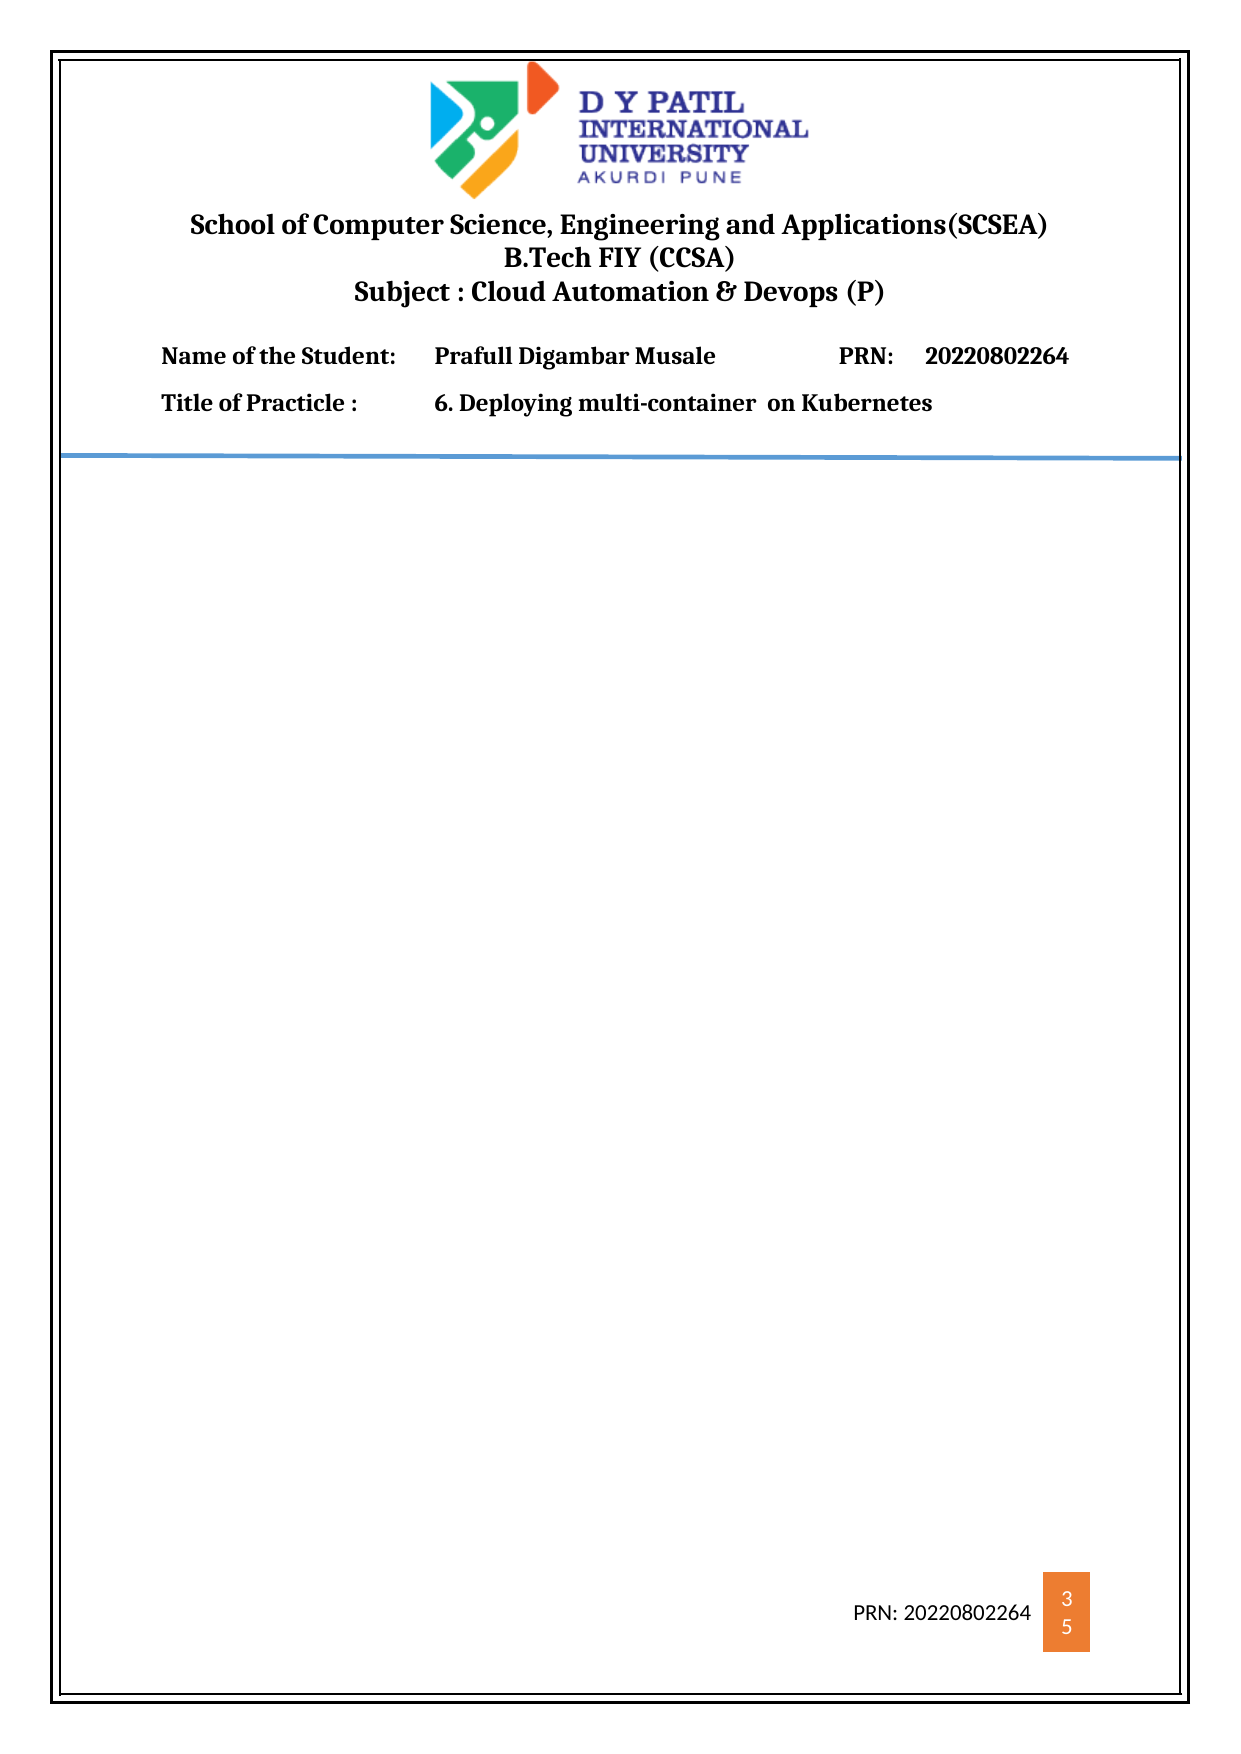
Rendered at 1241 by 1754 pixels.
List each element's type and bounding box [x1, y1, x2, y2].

picture [430, 61, 809, 201]
